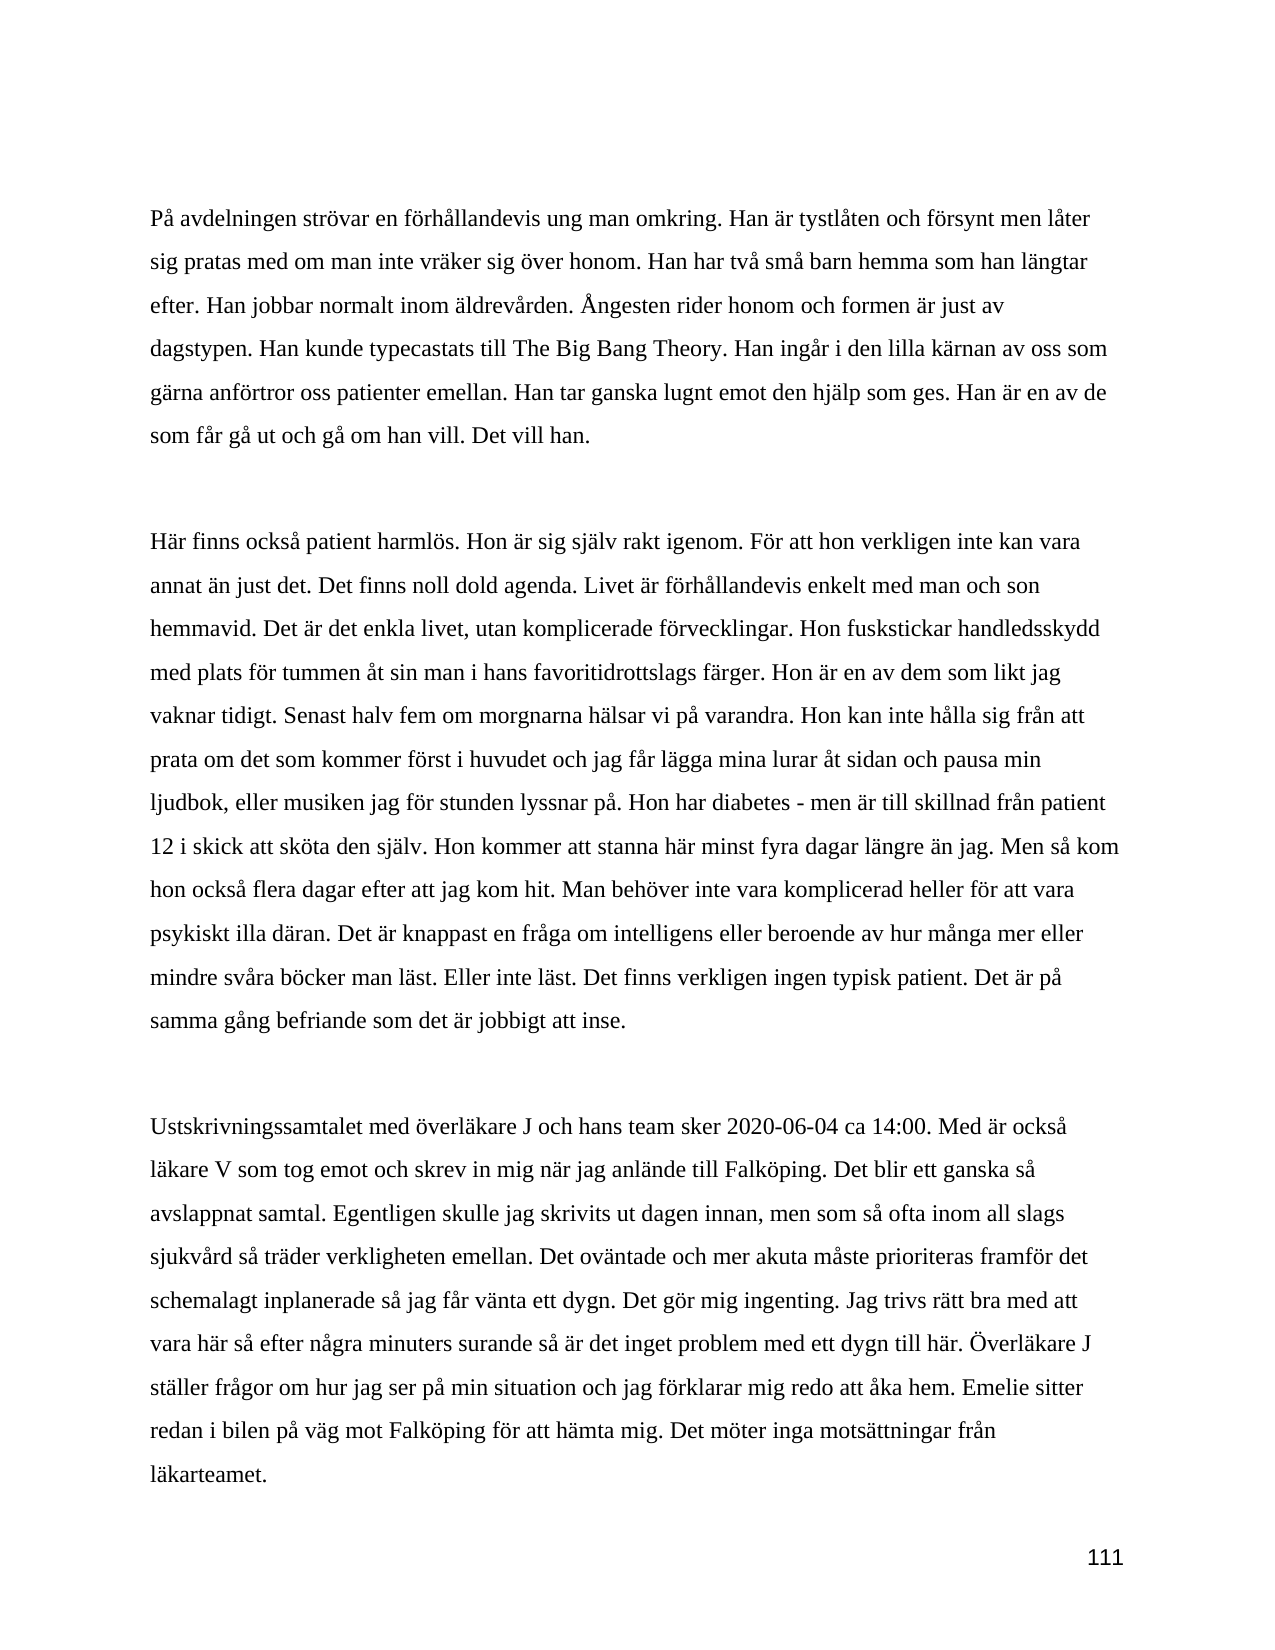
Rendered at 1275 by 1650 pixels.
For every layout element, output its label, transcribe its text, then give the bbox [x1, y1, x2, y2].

text På avdelningen strövar en förhållandevis ung man omkring. Han är tystlåten och försynt men låter sig pratas med om man inte vräker sig över honom. Han har två små barn hemma som han längtar efter. Han jobbar normalt inom äldrevården. Ångesten rider honom och formen är just av dagstypen. Han kunde typecastats till The Big Bang Theory. Han ingår i den lilla kärnan av oss som gärna anförtror oss patienter emellan. Han tar ganska lugnt emot den hjälp som ges. Han är en av de som får gå ut och gå om han vill. Det vill han. [150, 204, 1112, 449]
text Här finns också patient harmlös. Hon är sig själv rakt igenom. För att hon verkligen inte kan vara annat än just det. Det finns noll dold agenda. Livet är förhållandevis enkelt med man och son hemmavid. Det är det enkla livet, utan komplicerade förvecklingar. Hon fuskstickar handledsskydd med plats för tummen åt sin man i hans favoritidrottslags färger. Hon är en av dem som likt jag vaknar tidigt. Senast halv fem om morgnarna hälsar vi på varandra. Hon kan inte hålla sig från att prata om det som kommer först i huvudet och jag får lägga mina lurar åt sidan och pausa min ljudbok, eller musiken jag för stunden lyssnar på. Hon har diabetes - men är till skillnad från patient 12 i skick att sköta den själv. Hon kommer att stanna här minst fyra dagar längre än jag. Men så kom hon också flera dagar efter att jag kom hit. Man behöver inte vara komplicerad heller för att vara psykiskt illa däran. Det är knappast en fråga om intelligens eller beroende av hur många mer eller mindre svåra böcker man läst. Eller inte läst. Det finns verkligen ingen typisk patient. Det är på samma gång befriande som det är jobbigt att inse. [150, 527, 1120, 1034]
text Ustskrivningssamtalet med överläkare J och hans team sker 2020-06-04 ca 14:00. Med är också läkare V som tog emot och skrev in mig när jag anlände till Falköping. Det blir ett ganska så avslappnat samtal. Egentligen skulle jag skrivits ut dagen innan, men som så ofta inom all slags sjukvård så träder verkligheten emellan. Det oväntade och mer akuta måste prioriteras framför det schemalagt inplanerade så jag får vänta ett dygn. Det gör mig ingenting. Jag trivs rätt bra med att vara här så efter några minuters surande så är det inget problem med ett dygn till här. Överläkare J ställer frågor om hur jag ser på min situation och jag förklarar mig redo att åka hem. Emelie sitter redan i bilen på väg mot Falköping för att hämta mig. Det möter inga motsättningar från läkarteamet. [150, 1112, 1119, 1488]
